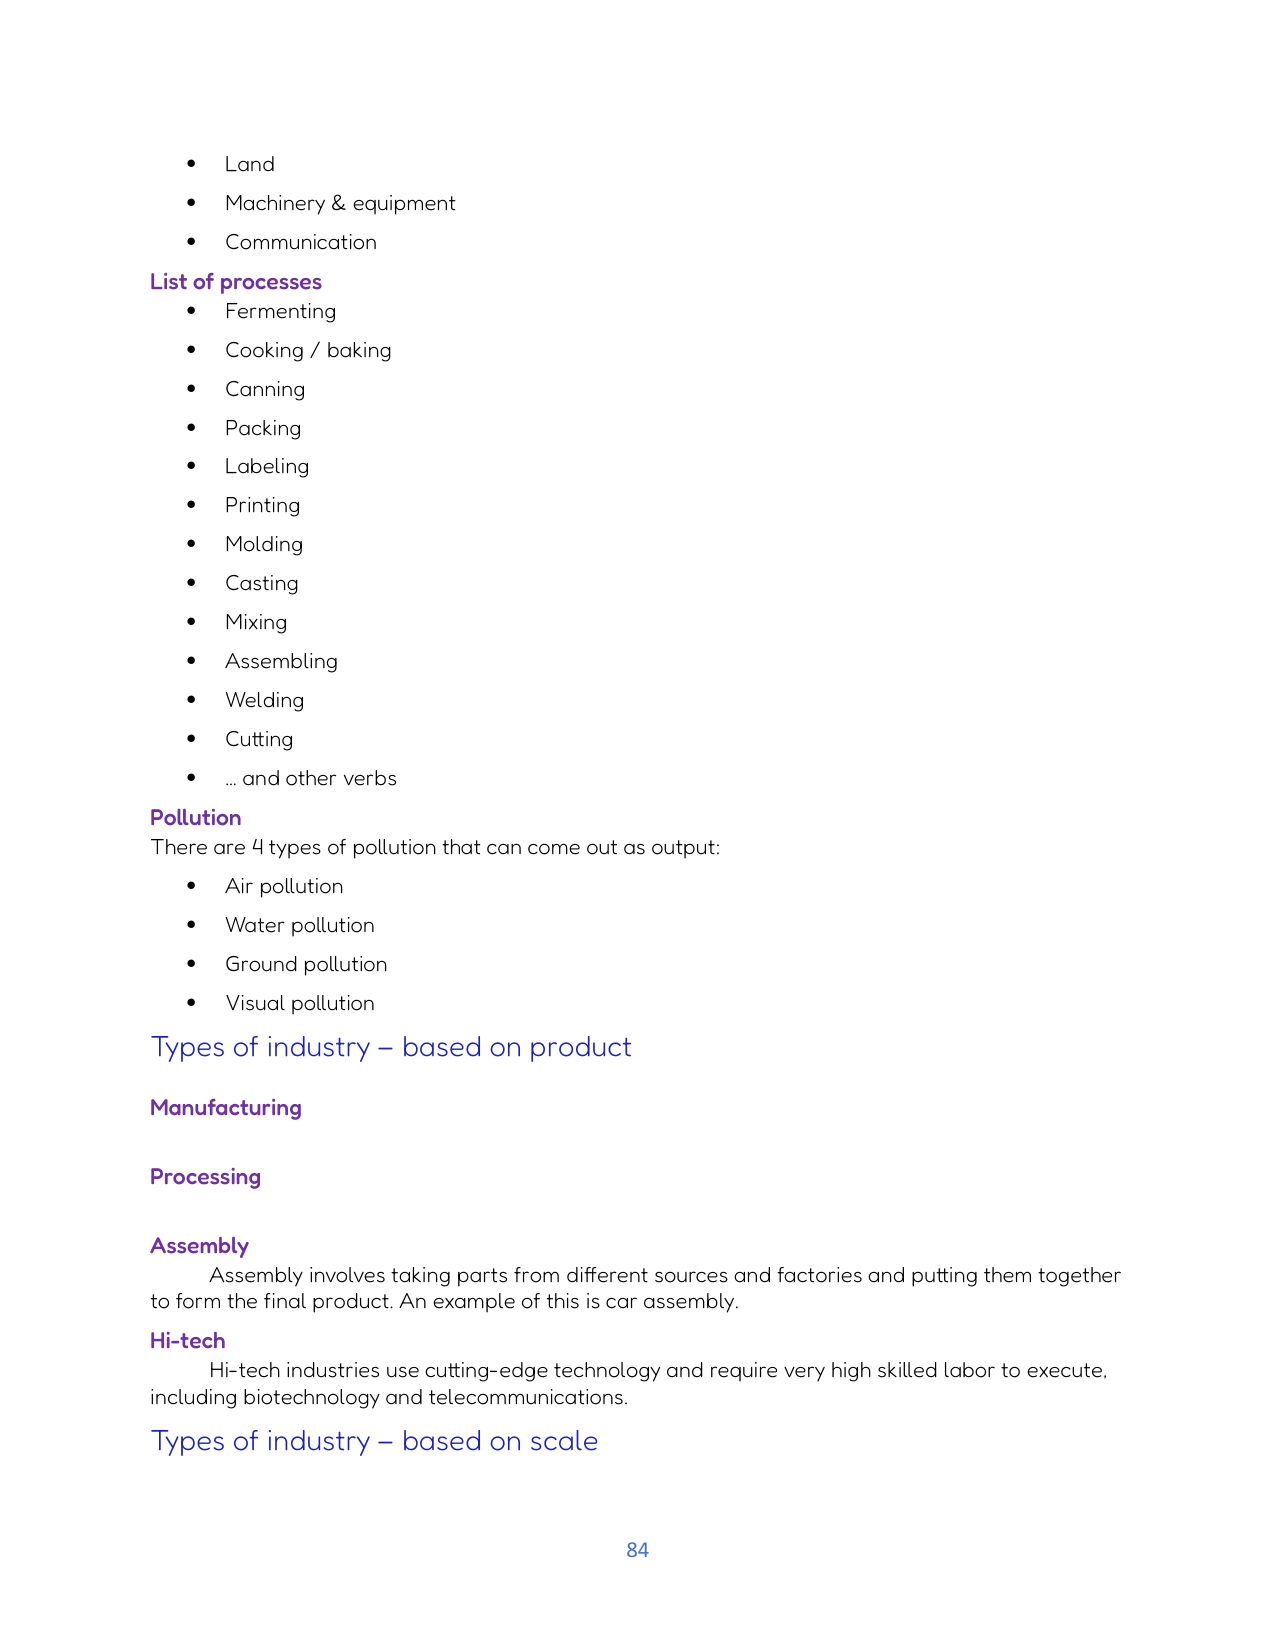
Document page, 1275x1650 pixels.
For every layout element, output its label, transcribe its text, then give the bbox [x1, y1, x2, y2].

text Types of industry – based on product [150, 1028, 1125, 1063]
list Water pollution [187, 911, 1125, 937]
list Mixing [187, 608, 1125, 635]
text There are 4 types of pollution that can come out as output: [150, 833, 1125, 859]
list Communication [187, 228, 1125, 254]
text Manufacturing [150, 1093, 1125, 1121]
text Assembly [150, 1231, 1125, 1259]
text Processing [150, 1162, 1125, 1190]
list Assembling [187, 647, 1125, 674]
list Cooking / baking [187, 336, 1125, 362]
text List of processes [150, 267, 1125, 294]
text Types of industry – based on scale [150, 1422, 1125, 1457]
list Canning [187, 375, 1125, 401]
list Packing [187, 414, 1125, 440]
list Welding [187, 686, 1125, 713]
list Air pollution [187, 872, 1125, 898]
list Cutting [187, 725, 1125, 752]
list Printing [187, 492, 1125, 518]
list Labeling [187, 453, 1125, 479]
list Casting [187, 569, 1125, 596]
text Hi-tech industries use cutting-edge technology and require very high skilled labor to execute, including biotechnology and telecommunications. [150, 1356, 1125, 1409]
list Machinery & equipment [187, 189, 1125, 215]
text Pollution [150, 803, 1125, 831]
list Molding [187, 531, 1125, 557]
list Ground pollution [187, 950, 1125, 976]
list Land [187, 150, 1125, 176]
list … and other verbs [187, 764, 1125, 791]
text Assembly involves taking parts from different sources and factories and putting them together to form the final product. An example of this is car assembly. [150, 1261, 1125, 1314]
text Hi-tech [150, 1326, 1125, 1354]
list Visual pollution [187, 989, 1125, 1015]
list Fermenting [187, 297, 1125, 323]
